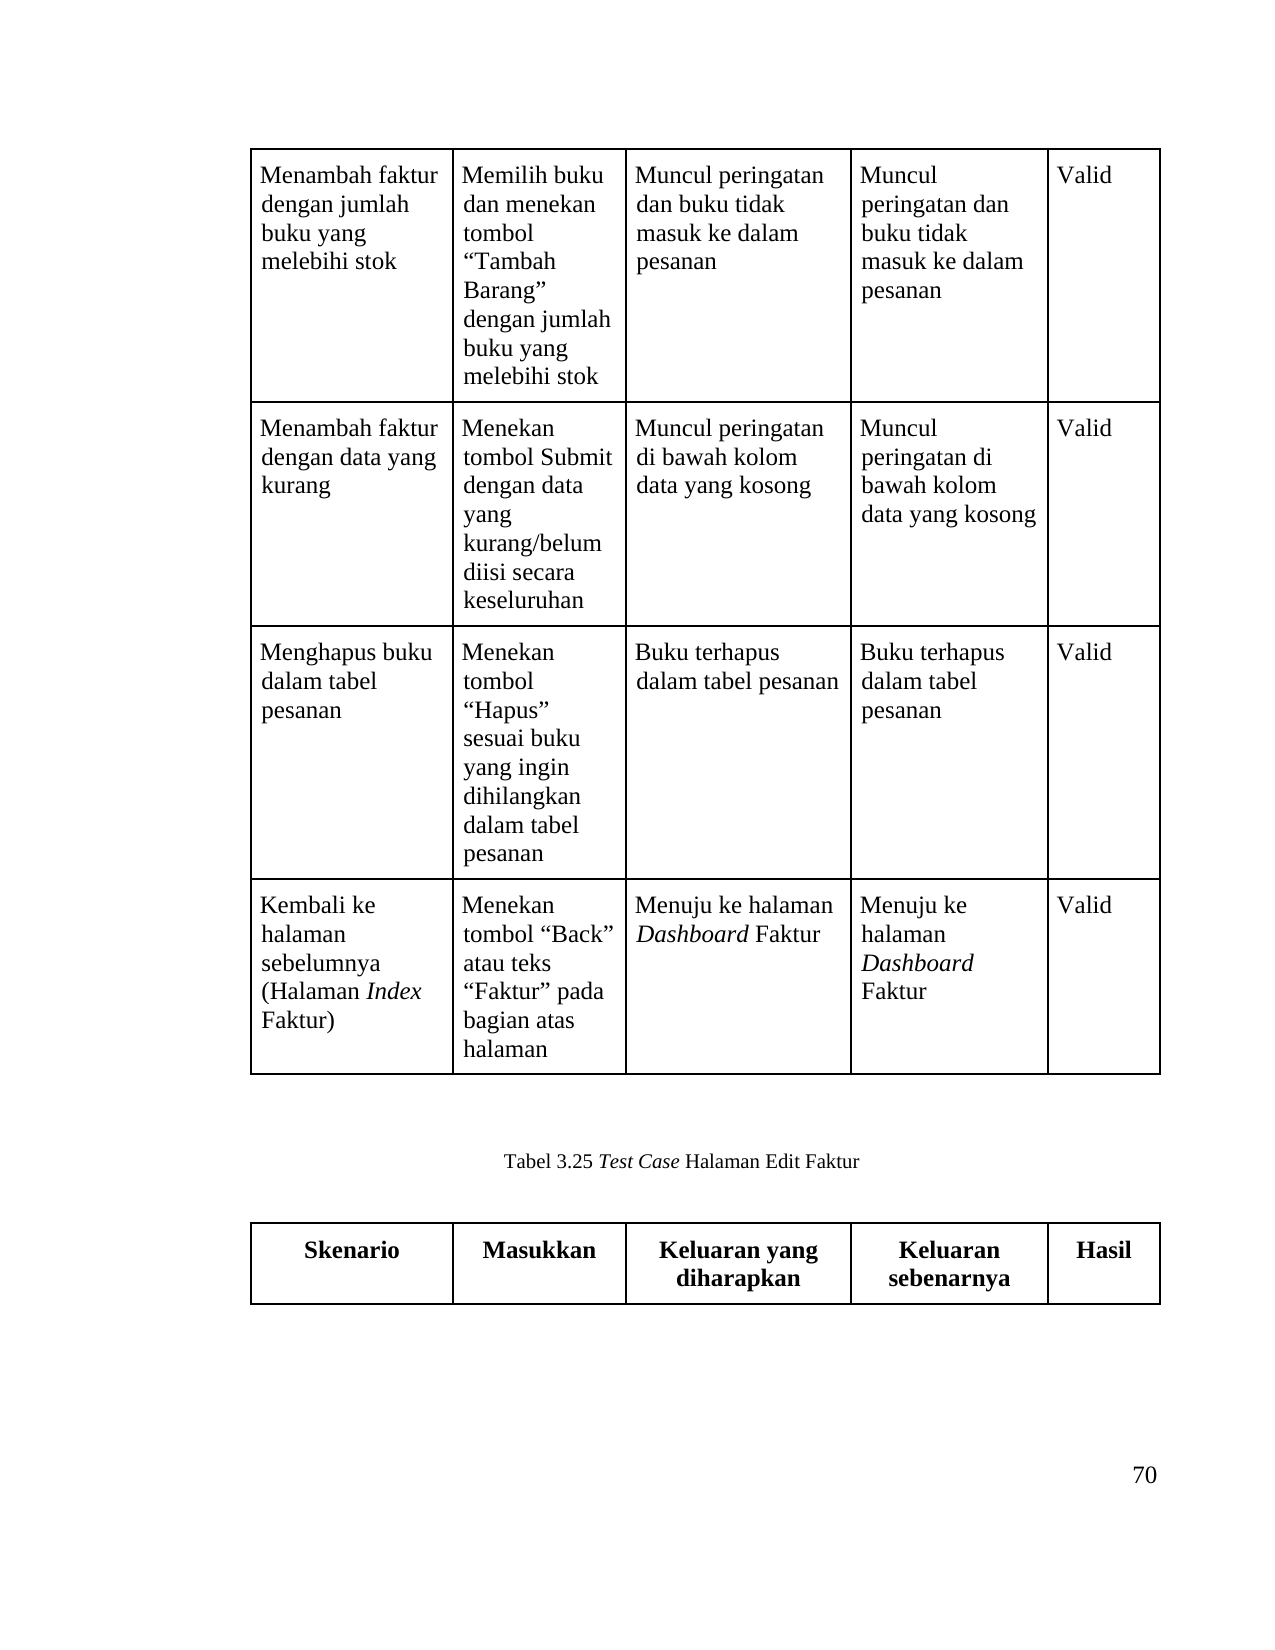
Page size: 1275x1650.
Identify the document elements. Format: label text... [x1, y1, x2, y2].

table_cell Buku terhapus dalam tabel pesanan [627, 627, 850, 878]
table_cell Memilih buku dan menekan tombol “Tambah Barang” dengan jumlah buku yang melebihi stok [454, 150, 625, 401]
table_header Skenario [252, 1224, 452, 1303]
table_header Keluaran sebenarnya [852, 1224, 1047, 1303]
table_cell Menuju ke halaman Dashboard Faktur [627, 880, 850, 1073]
table_cell Menambah faktur dengan data yang kurang [252, 403, 452, 625]
table_cell Muncul peringatan di bawah kolom data yang kosong [627, 403, 850, 625]
table_header Hasil [1049, 1224, 1159, 1303]
table_cell Muncul peringatan dan buku tidak masuk ke dalam pesanan [852, 150, 1047, 401]
table_cell Menekan tombol “Back” atau teks “Faktur” pada bagian atas halaman [454, 880, 625, 1073]
table_cell Menuju ke halaman Dashboard Faktur [852, 880, 1047, 1073]
table_cell Valid [1049, 150, 1159, 401]
table_cell Menekan tombol Submit dengan data yang kurang/belum diisi secara keseluruhan [454, 403, 625, 625]
table_cell Valid [1049, 403, 1159, 625]
table_cell Valid [1049, 880, 1159, 1073]
table_cell Valid [1049, 627, 1159, 878]
table_cell Buku terhapus dalam tabel pesanan [852, 627, 1047, 878]
table_cell Menghapus buku dalam tabel pesanan [252, 627, 452, 878]
table_cell Menekan tombol “Hapus” sesuai buku yang ingin dihilangkan dalam tabel pesanan [454, 627, 625, 878]
table_header Keluaran yang diharapkan [627, 1224, 850, 1303]
table_cell Kembali ke halaman sebelumnya (Halaman Index Faktur) [252, 880, 452, 1073]
table_header Masukkan [454, 1224, 625, 1303]
table_cell Muncul peringatan dan buku tidak masuk ke dalam pesanan [627, 150, 850, 401]
table_cell Menambah faktur dengan jumlah buku yang melebihi stok [252, 150, 452, 401]
table_cell Muncul peringatan di bawah kolom data yang kosong [852, 403, 1047, 625]
